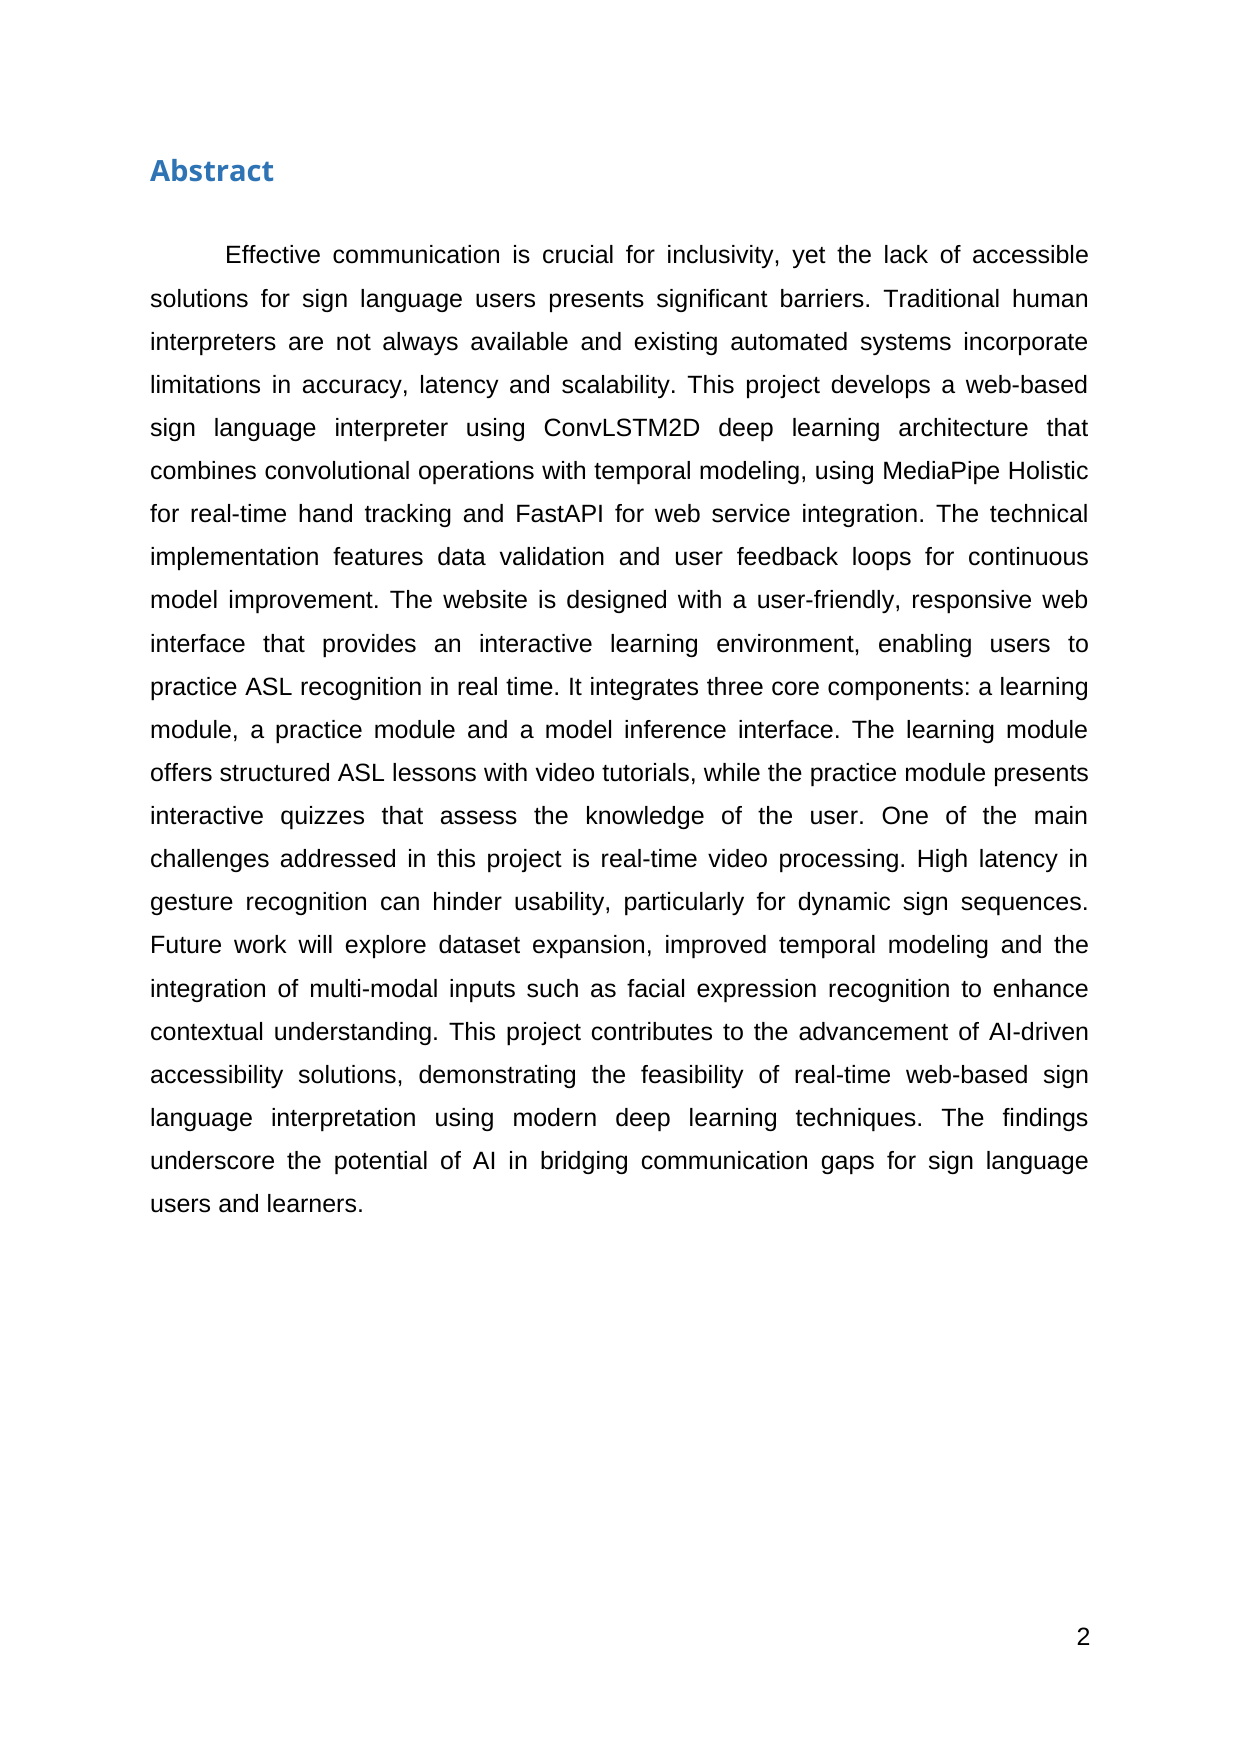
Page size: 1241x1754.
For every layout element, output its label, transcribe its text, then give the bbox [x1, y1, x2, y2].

text Effective communication is crucial for inclusivity, yet the lack of accessible solutions for sign language users presents significant barriers. Traditional human interpreters are not always available and existing automated systems incorporate limitations in accuracy, latency and scalability. This project develops a web-based sign language interpreter using ConvLSTM2D deep learning architecture that combines convolutional operations with temporal modeling, using MediaPipe Holistic for real-time hand tracking and FastAPI for web service integration. The technical implementation features data validation and user feedback loops for continuous model improvement. The website is designed with a user-friendly, responsive web interface that provides an interactive learning environment, enabling users to practice ASL recognition in real time. It integrates three core components: a learning module, a practice module and a model inference interface. The learning module offers structured ASL lessons with video tutorials, while the practice module presents interactive quizzes that assess the knowledge of the user. One of the main challenges addressed in this project is real-time video processing. High latency in gesture recognition can hinder usability, particularly for dynamic sign sequences. Future work will explore dataset expansion, improved temporal modeling and the integration of multi-modal inputs such as facial expression recognition to enhance contextual understanding. This project contributes to the advancement of AI-driven accessibility solutions, demonstrating the feasibility of real-time web-based sign language interpretation using modern deep learning techniques. The findings underscore the potential of AI in bridging communication gaps for sign language users and learners. [150, 241, 1090, 1218]
subtitle Abstract [150, 150, 1090, 190]
